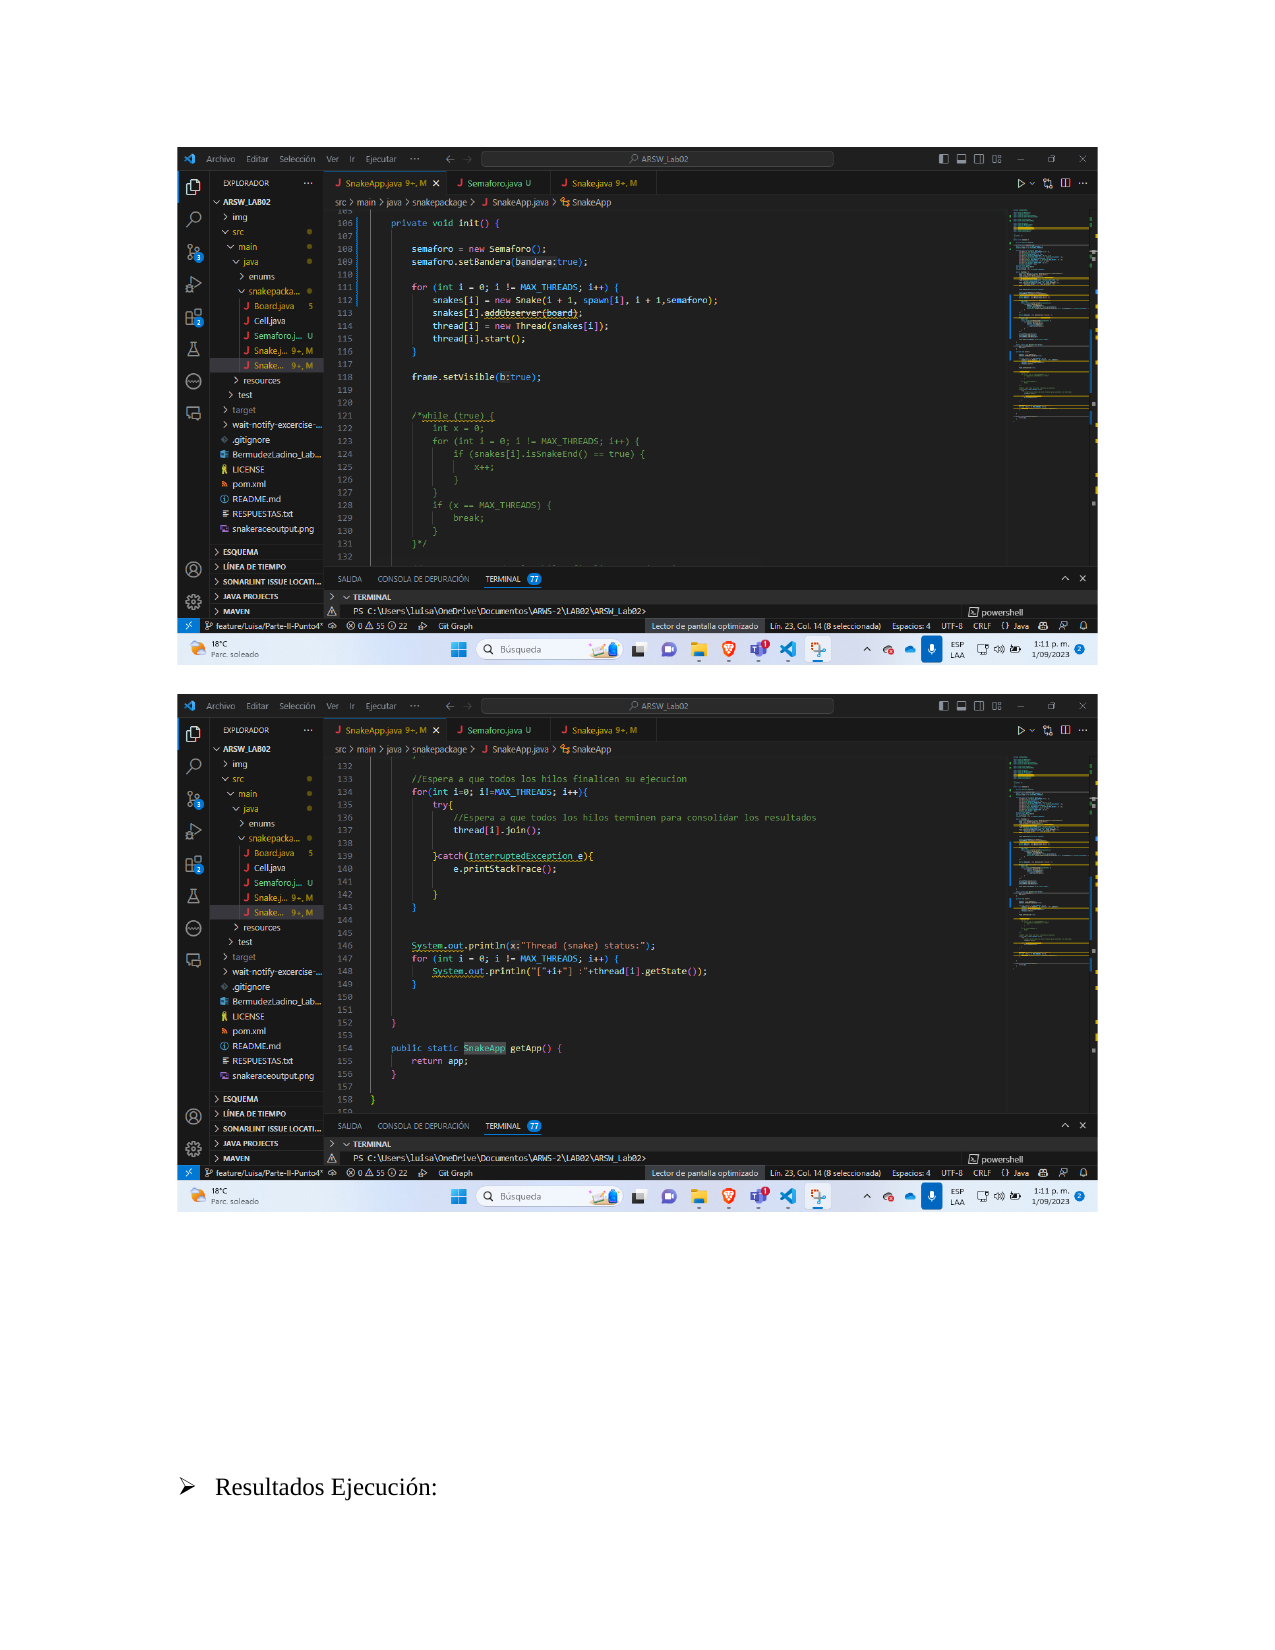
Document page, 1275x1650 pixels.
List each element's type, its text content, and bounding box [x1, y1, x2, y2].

list Resultados Ejecución: [177, 1472, 1098, 1501]
picture [177, 147, 1098, 665]
picture [177, 694, 1098, 1212]
